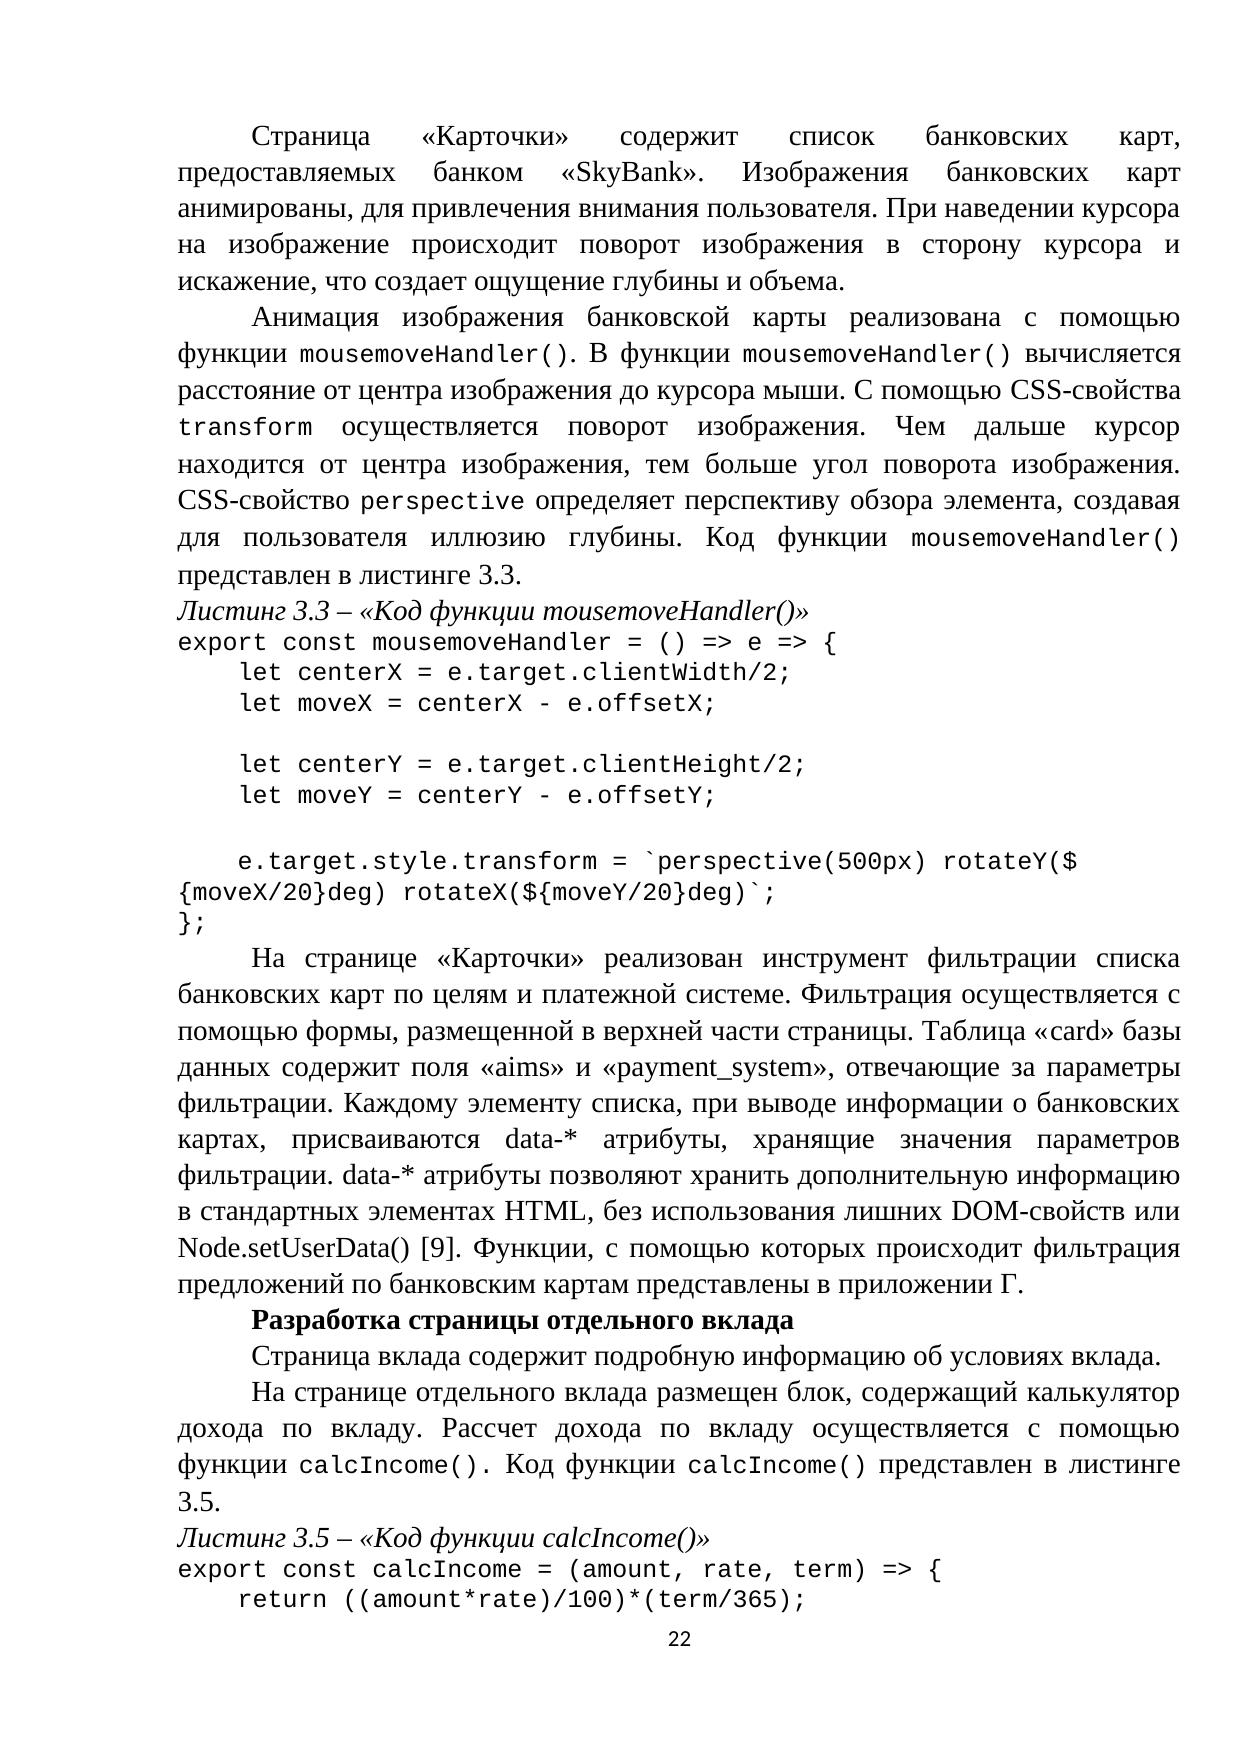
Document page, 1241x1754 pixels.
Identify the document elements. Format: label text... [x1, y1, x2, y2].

text Страница «Карточки» содержит список банковских карт, предоставляемых банком «SkyBank». Изображения банковских карт анимированы, для привлечения внимания пользователя. При наведении курсора на изображение происходит поворот изображения в сторону курсора и искажение, что создает ощущение глубины и объема. [177, 118, 1181, 296]
text На странице «Карточки» реализован инструмент фильтрации списка банковских карт по целям и платежной системе. Фильтрация осуществляется с помощью формы, размещенной в верхней части страницы. Таблица «card» базы данных содержит поля «aims» и «payment_system», отвечающие за параметры фильтрации. Каждому элементу списка, при выводе информации о банковских картах, присваиваются data-* атрибуты, хранящие значения параметров фильтрации. data-* атрибуты позволяют хранить дополнительную информацию в стандартных элементах HTML, без использования лишних DOM-свойств или Node.setUserData() [9]. Функции, с помощью которых происходит фильтрация предложений по банковским картам представлены в приложении Г. [177, 941, 1181, 1299]
text return ((amount*rate)/100)*(term/365); [177, 1587, 1181, 1615]
text Листинг 3.5 – «Код функции calcIncome()» [177, 1520, 1181, 1554]
text e.target.style.transform = `perspective(500px) rotateY(${moveX/20}deg) rotateX(${moveY/20}deg)`; [177, 849, 1181, 908]
text Страница вклада содержит подробную информацию об условиях вклада. [177, 1338, 1181, 1372]
text }; [177, 910, 1181, 938]
text На странице отдельного вклада размещен блок, содержащий калькулятор дохода по вкладу. Рассчет дохода по вкладу осуществляется с помощью функции calcIncome(). Код функции calcIncome() представлен в листинге 3.5. [177, 1374, 1181, 1517]
text let centerX = e.target.clientWidth/2; [177, 660, 1181, 688]
text let centerY = e.target.clientHeight/2; [177, 752, 1181, 780]
text export const calcIncome = (amount, rate, term) => { [177, 1556, 1181, 1584]
text export const mousemoveHandler = () => e => { [177, 629, 1181, 657]
text let moveY = centerY - e.offsetY; [177, 782, 1181, 811]
text Разработка страницы отдельного вклада [177, 1302, 1181, 1336]
text Листинг 3.3 – «Код функции mousemoveHandler()» [177, 593, 1181, 627]
text let moveX = centerX - e.offsetX; [177, 690, 1181, 718]
text Анимация изображения банковской карты реализована с помощью функции mousemoveHandler(). В функции mousemoveHandler() вычисляется расстояние от центра изображения до курсора мыши. С помощью CSS-свойства transform осуществляется поворот изображения. Чем дальше курсор находится от центра изображения, тем больше угол поворота изображения. CSS-свойство perspective определяет перспективу обзора элемента, создавая для пользователя иллюзию глубины. Код функции mousemoveHandler() представлен в листинге 3.3. [177, 299, 1181, 590]
